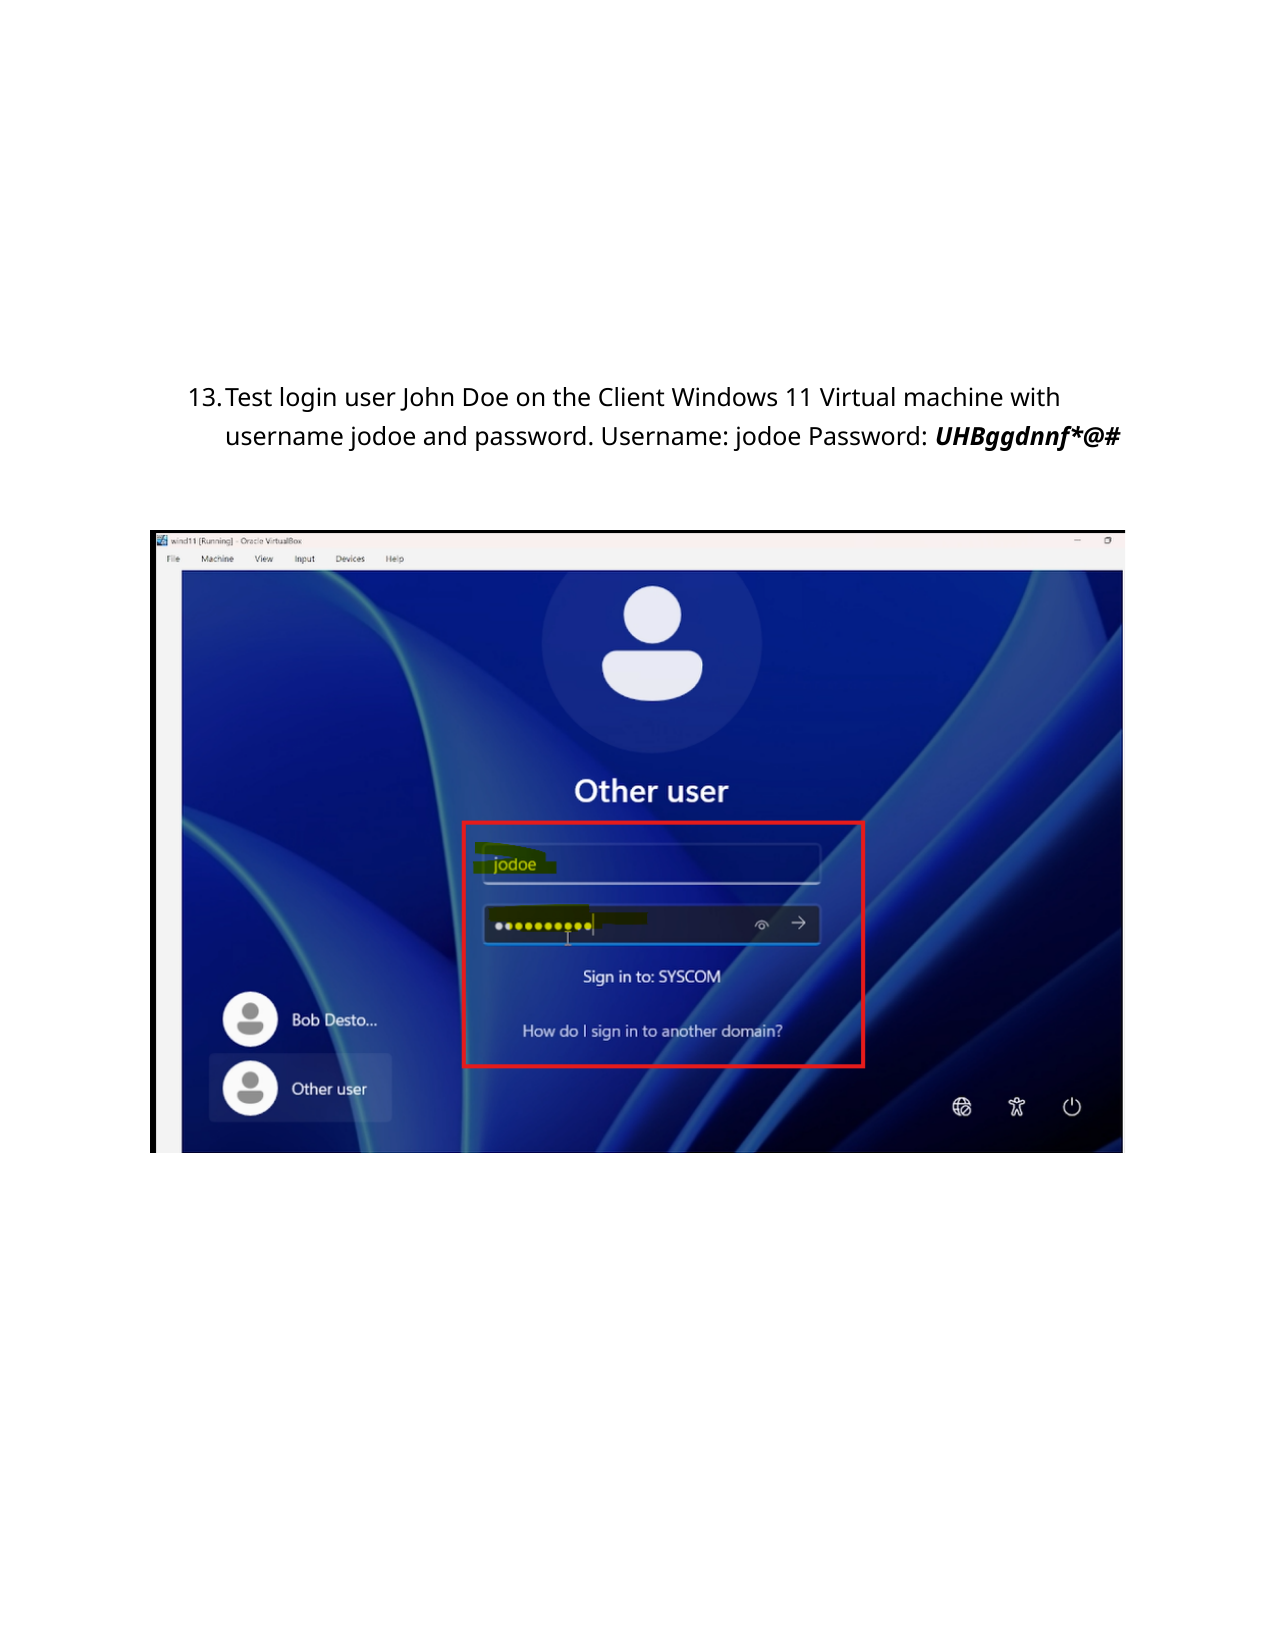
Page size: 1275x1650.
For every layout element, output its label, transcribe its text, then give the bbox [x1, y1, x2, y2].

list Test login user John Doe on the Client Windows 11 Virtual machine with username jodoe and password. Username: jodoe Password: UHBggdnnf*@# [187, 379, 1125, 452]
picture [150, 530, 1125, 1153]
